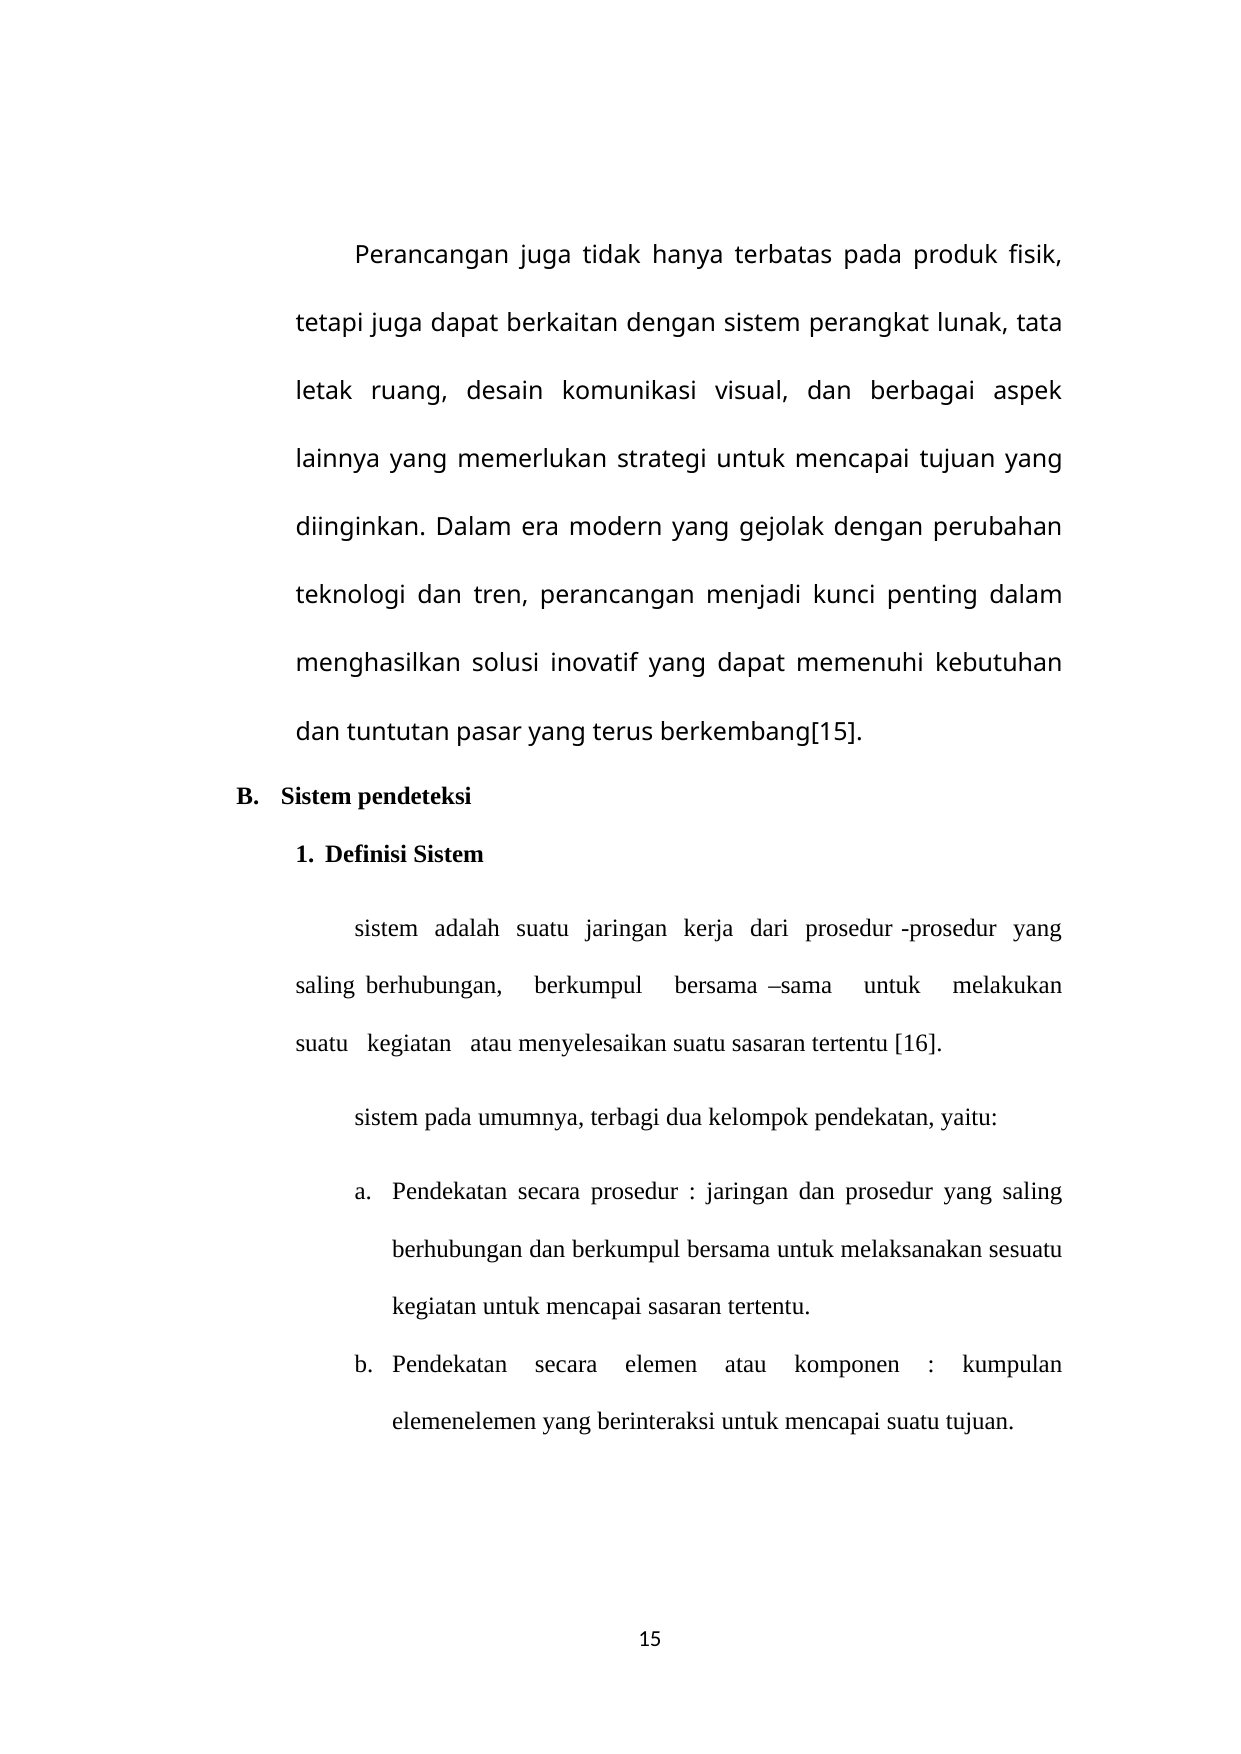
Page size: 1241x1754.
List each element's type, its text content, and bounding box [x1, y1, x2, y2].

text Perancangan juga tidak hanya terbatas pada produk fisik, tetapi juga dapat berkaitan dengan sistem perangkat lunak, tata letak ruang, desain komunikasi visual, dan berbagai aspek lainnya yang memerlukan strategi untuk mencapai tujuan yang diinginkan. Dalam era modern yang gejolak dengan perubahan teknologi dan tren, perancangan menjadi kunci penting dalam menghasilkan solusi inovatif yang dapat memenuhi kebutuhan dan tuntutan pasar yang terus berkembang[15]. [295, 236, 1063, 747]
list Definisi Sistem [295, 839, 1063, 867]
list Pendekatan secara elemen atau komponen : kumpulan elemenelemen yang berinteraksi untuk mencapai suatu tujuan. [354, 1349, 1063, 1435]
list Sistem pendeteksi [236, 781, 1063, 810]
text sistem pada umumnya, terbagi dua kelompok pendekatan, yaitu: [295, 1102, 1063, 1131]
text sistem adalah suatu jaringan kerja dari prosedur -prosedur yang saling berhubungan, berkumpul bersama –sama untuk melakukan suatu kegiatan atau menyelesaikan suatu sasaran tertentu [16]. [295, 913, 1063, 1057]
list Pendekatan secara prosedur : jaringan dan prosedur yang saling berhubungan dan berkumpul bersama untuk melaksanakan sesuatu kegiatan untuk mencapai sasaran tertentu. [354, 1176, 1063, 1320]
